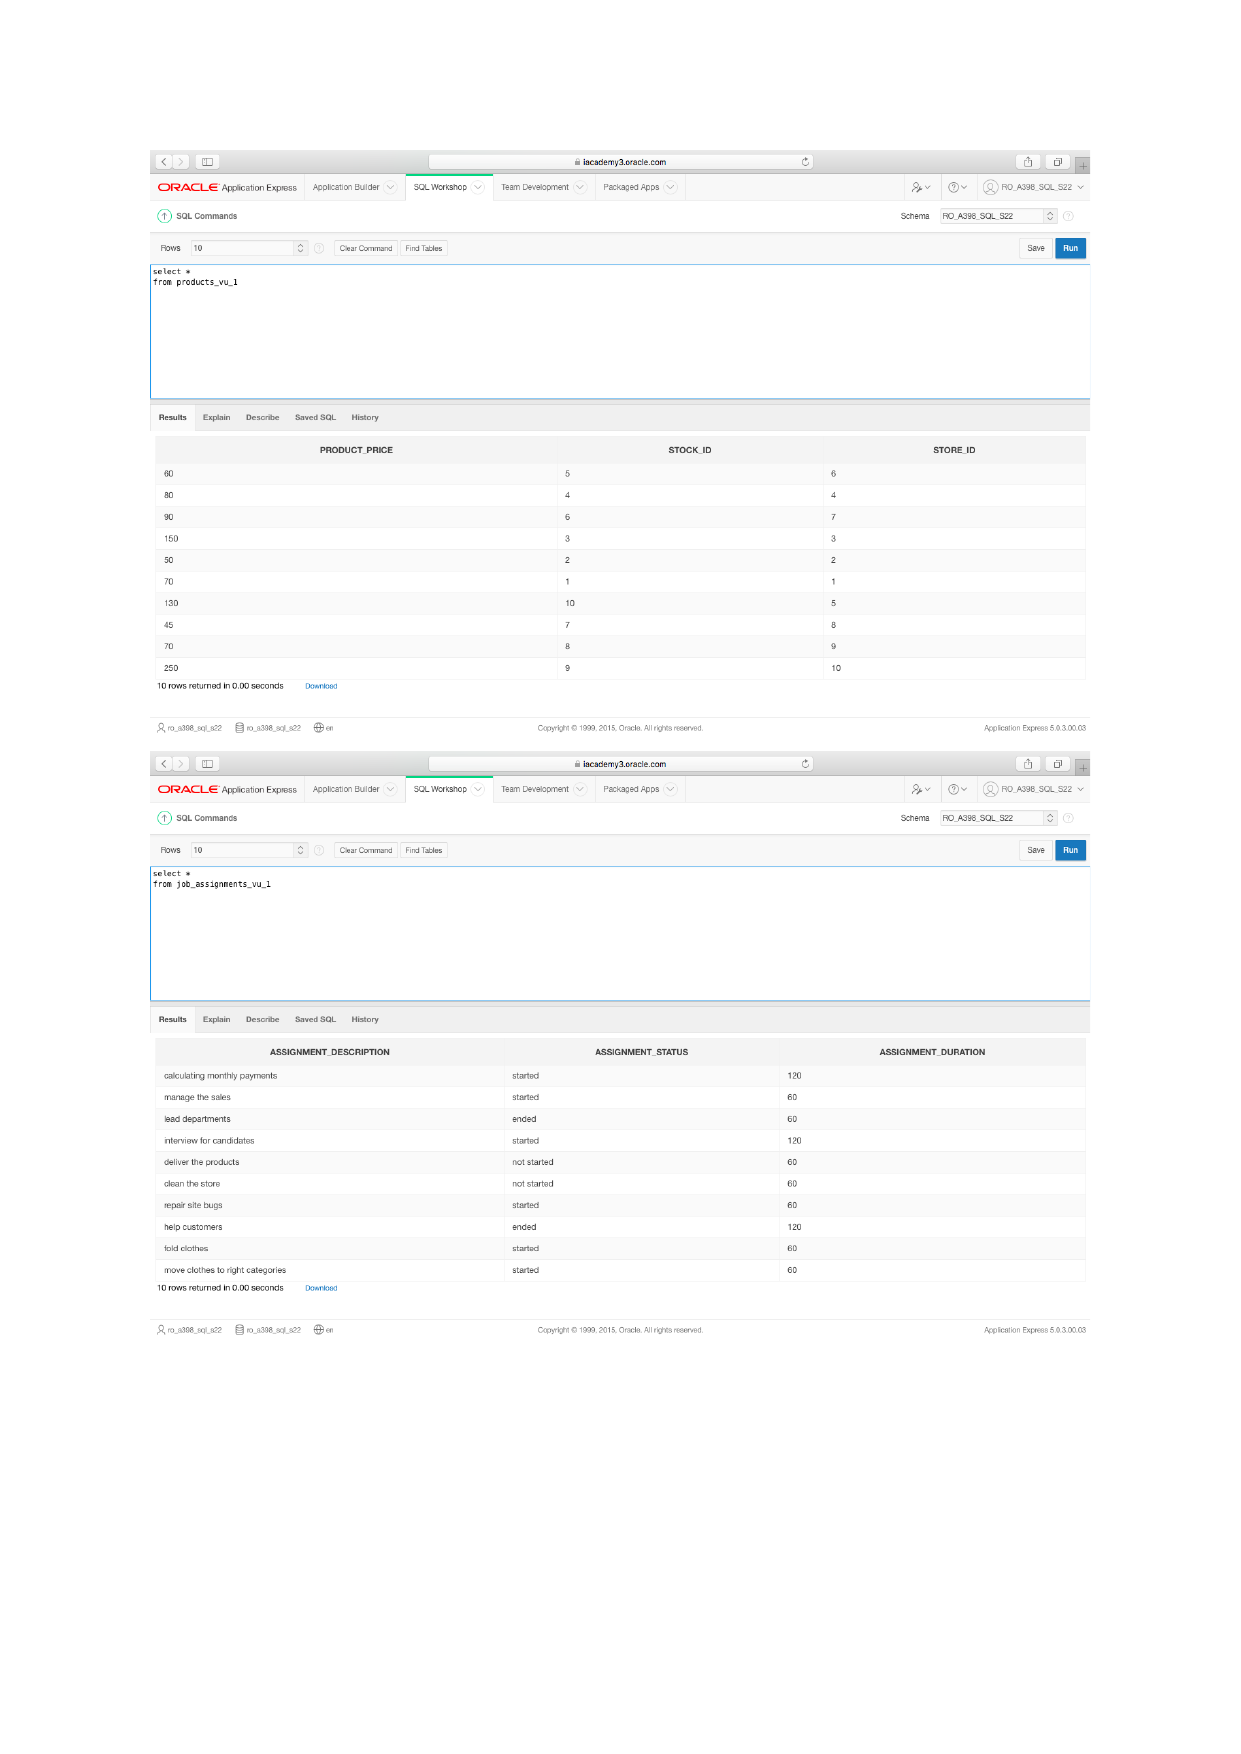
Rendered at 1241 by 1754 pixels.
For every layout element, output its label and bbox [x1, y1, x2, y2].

picture [150, 150, 1091, 738]
picture [150, 751, 1091, 1340]
